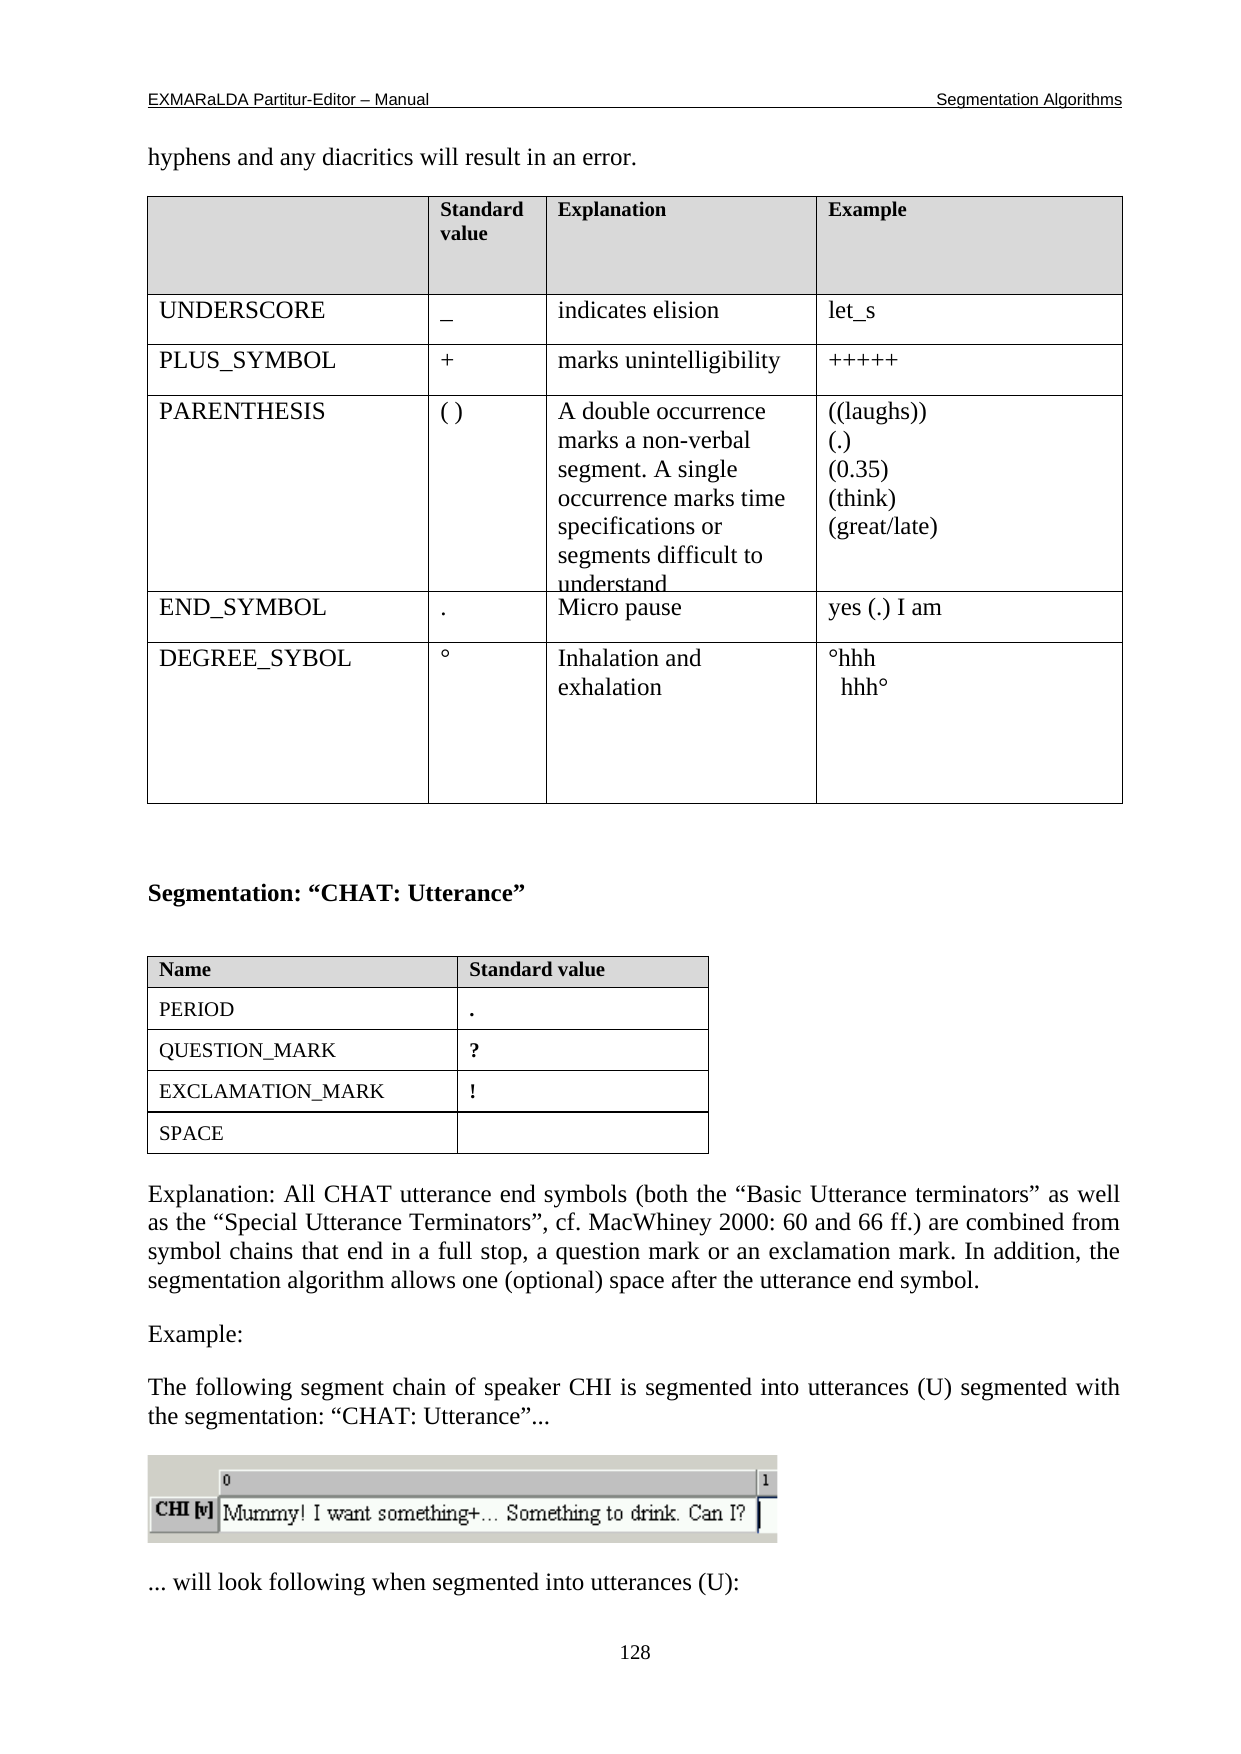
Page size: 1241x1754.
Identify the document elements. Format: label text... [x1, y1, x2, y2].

table_cell PERIOD [148, 988, 457, 1029]
text The following segment chain of speaker CHI is segmented into utterances (U) segmented with the segmentation: “CHAT: Utterance”... [148, 1372, 1122, 1430]
table_cell marks unintelligibility [547, 345, 816, 395]
table_cell DEGREE_SYBOL [148, 643, 428, 803]
table_cell EXCLAMATION_MARK [148, 1071, 457, 1111]
table_cell let_s [817, 295, 1122, 344]
table_cell ((laughs)) (.) (0.35) (think) (great/late) [817, 396, 1122, 591]
text Explanation: All CHAT utterance end symbols (both the “Basic Utterance terminators” as well as the “Special Utterance Terminators”, cf. MacWhiney 2000: 60 and 66 ff.) are combined from symbol chains that end in a full stop, a question mark or an exclamation mark. In addition, the segmentation algorithm allows one (optional) space after the utterance end symbol. [148, 1179, 1122, 1294]
text ... will look following when segmented into utterances (U): [148, 1567, 1122, 1596]
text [148, 142, 1122, 171]
table_cell PLUS_SYMBOL [148, 345, 428, 395]
table_cell SPACE [148, 1113, 457, 1153]
table_cell A double occurrence marks a non-verbal segment. A single occurrence marks time specifications or segments difficult to understand [547, 396, 816, 591]
table_cell + [429, 345, 546, 395]
table_cell +++++ [817, 345, 1122, 395]
table_cell Inhalation and exhalation [547, 643, 816, 803]
table_header Example [817, 197, 1122, 294]
table_cell yes (.) I am [817, 592, 1122, 642]
table_cell indicates elision [547, 295, 816, 344]
table_cell QUESTION_MARK [148, 1030, 457, 1070]
table_cell ! [458, 1071, 708, 1111]
table_cell ( ) [429, 396, 546, 591]
table_cell ° [429, 643, 546, 803]
table_cell . [429, 592, 546, 642]
table_header Standard value [429, 197, 546, 294]
table_cell . [458, 988, 708, 1029]
text Example: [148, 1319, 1122, 1347]
table_cell _ [429, 295, 546, 344]
table_cell ? [458, 1030, 708, 1070]
table_cell UNDERSCORE [148, 295, 428, 344]
table_header [148, 197, 428, 294]
table_header Name [148, 957, 457, 987]
table_cell [458, 1113, 708, 1153]
table_cell Micro pause [547, 592, 816, 642]
subtitle Segmentation: “CHAT: Utterance” [148, 878, 1122, 907]
table_cell °hhh hhh° [817, 643, 1122, 803]
picture [147, 1455, 778, 1543]
table_cell END_SYMBOL [148, 592, 428, 642]
table_cell PARENTHESIS [148, 396, 428, 591]
table_header Standard value [458, 957, 708, 987]
table_header Explanation [547, 197, 816, 294]
